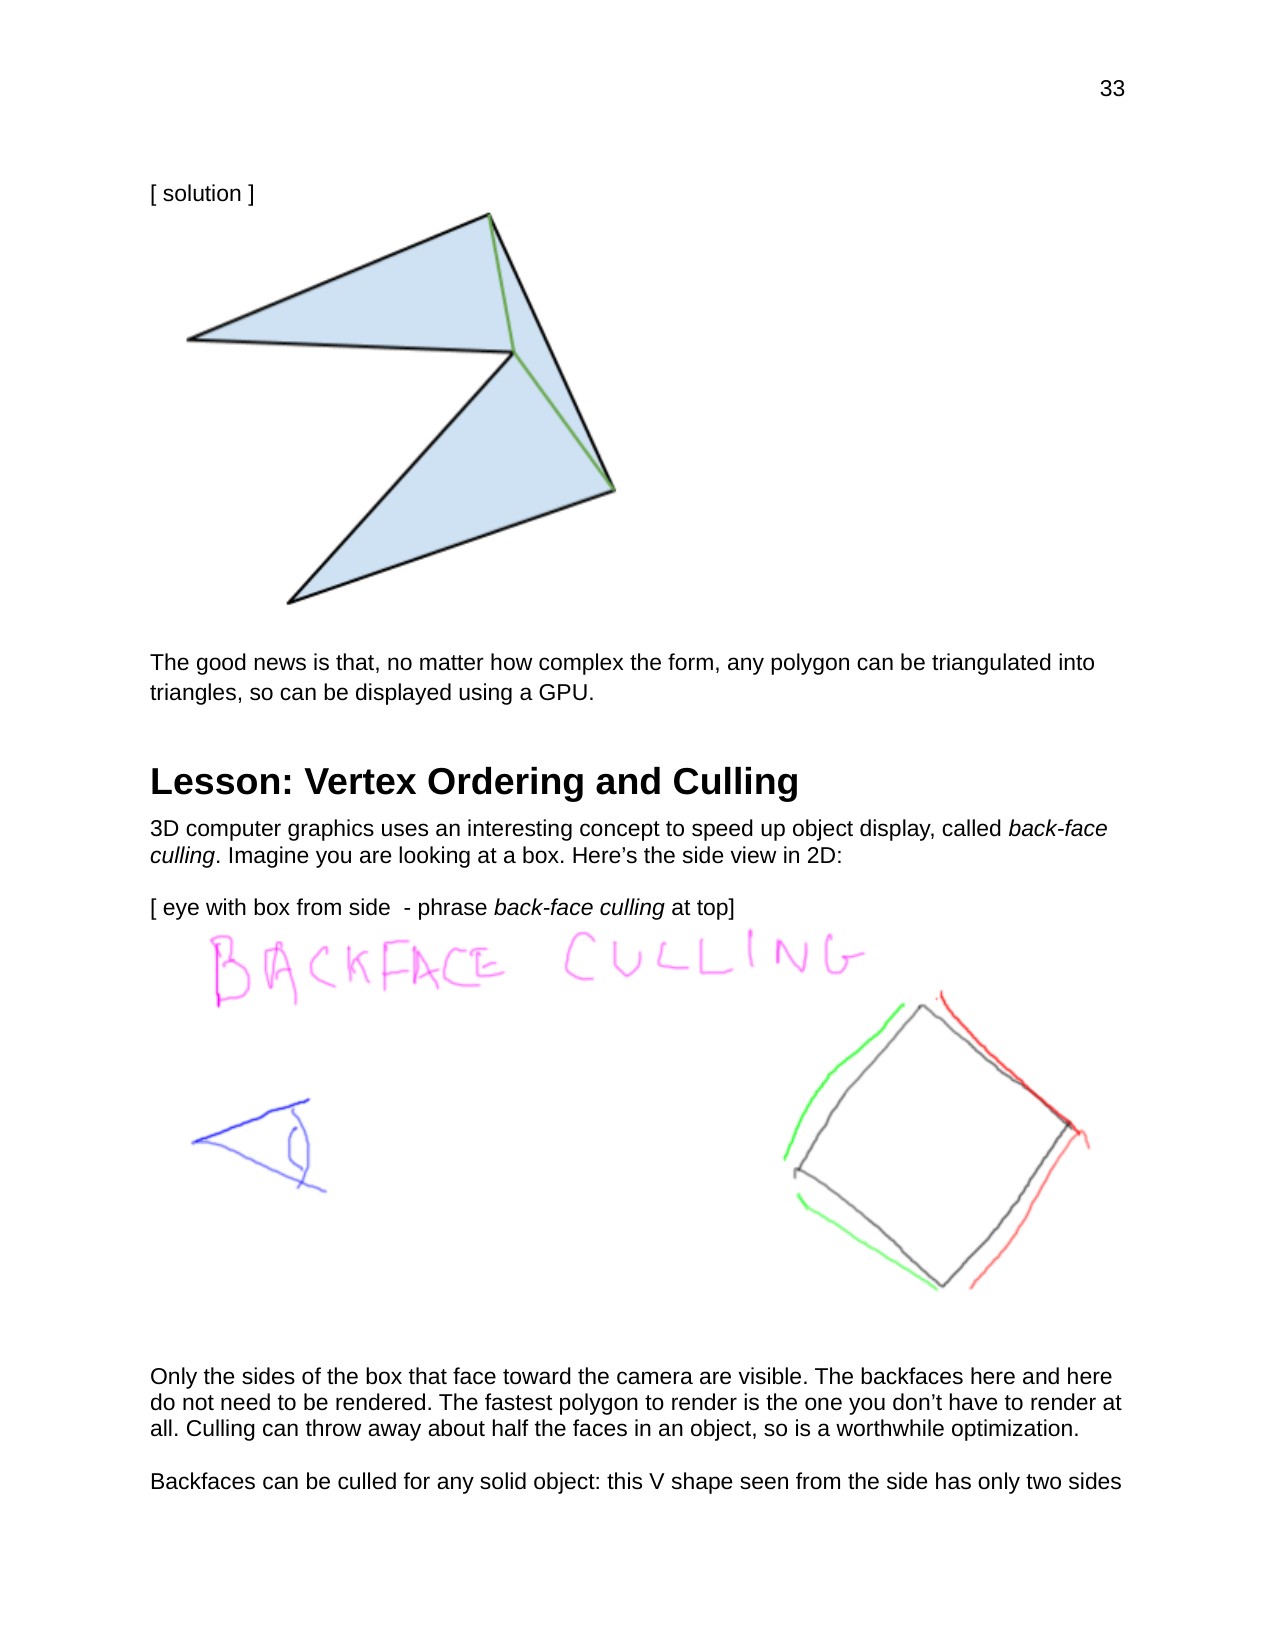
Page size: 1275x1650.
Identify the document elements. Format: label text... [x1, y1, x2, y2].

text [150, 1468, 1125, 1494]
text [ eye with box from side - phrase back-face culling at top] [150, 894, 1125, 921]
picture [168, 210, 635, 616]
picture [168, 920, 1102, 1337]
text Only the sides of the box that face toward the camera are visible. The backfaces here and here do not need to be rendered. The fastest polygon to render is the one you don’t have to render at all. Culling can throw away about half the faces in an object, so is a worthwhile optimization. [150, 1363, 1125, 1442]
text [ solution ] [150, 180, 1125, 207]
subtitle Lesson: Vertex Ordering and Culling [150, 759, 1125, 803]
text The good news is that, no matter how complex the form, any polygon can be triangulated into triangles, so can be displayed using a GPU. [150, 649, 1125, 706]
text 3D computer graphics uses an interesting concept to speed up object display, called back-face culling. Imagine you are looking at a box. Here’s the side view in 2D: [150, 815, 1125, 868]
